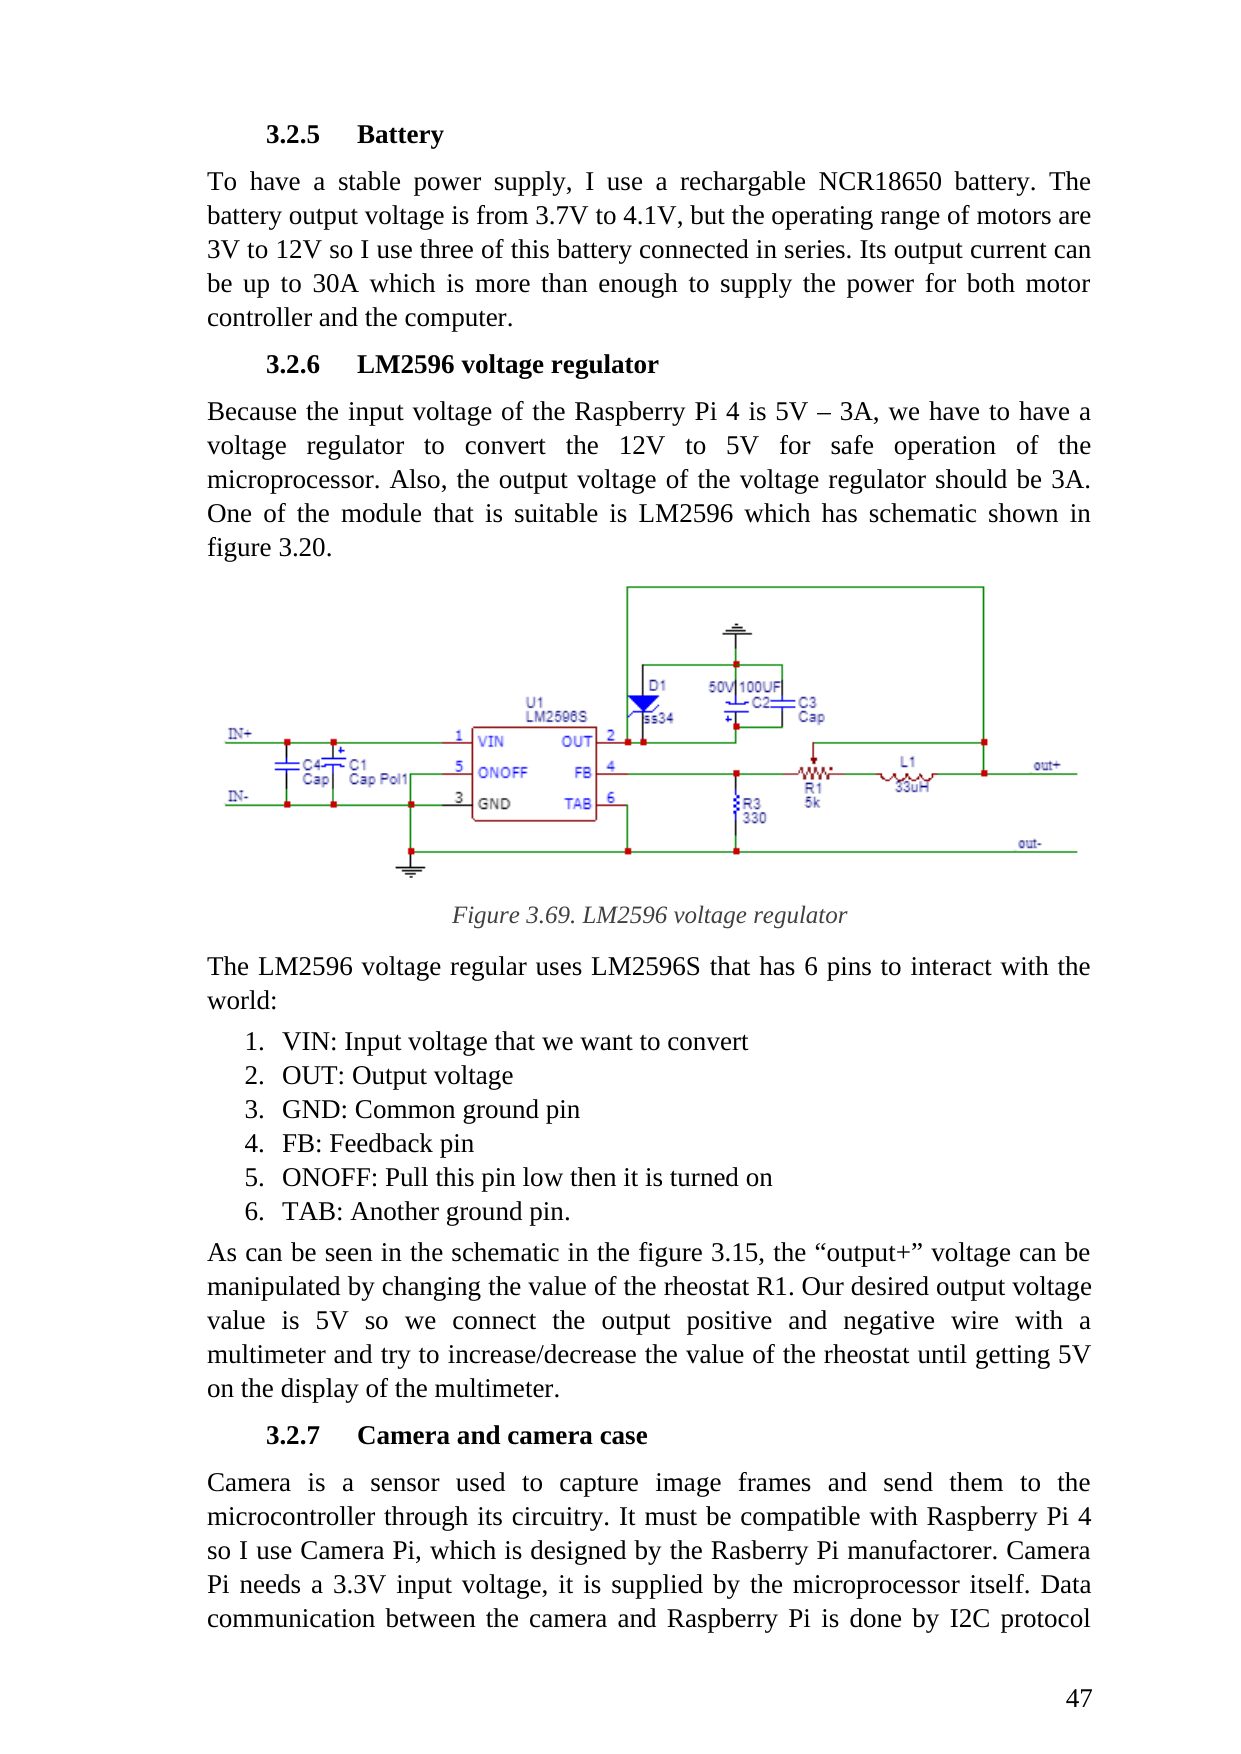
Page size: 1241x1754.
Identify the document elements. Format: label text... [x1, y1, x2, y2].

subtitle Battery [266, 118, 1092, 149]
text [207, 1466, 1092, 1634]
picture [207, 571, 1093, 892]
text To have a stable power supply, I use a rechargable NCR18650 battery. The battery output voltage is from 3.7V to 4.1V, but the operating range of motors are 3V to 12V so I use three of this battery connected in series. Its output current can be up to 30A which is more than enough to supply the power for both motor controller and the computer. [207, 165, 1092, 333]
text As can be seen in the schematic in the figure 3.15, the “output+” voltage can be manipulated by changing the value of the rheostat R1. Our desired output voltage value is 5V so we connect the output positive and negative wire with a multimeter and try to increase/decrease the value of the rheostat until getting 5V on the display of the multimeter. [207, 1236, 1092, 1404]
list VIN: Input voltage that we want to convert [244, 1024, 1092, 1056]
list GND: Common ground pin [244, 1093, 1092, 1124]
list ONOFF: Pull this pin low then it is turned on [244, 1161, 1092, 1192]
subtitle Camera and camera case [266, 1419, 1092, 1450]
text The LM2596 voltage regular uses LM2596S that has 6 pins to interact with the world: [207, 950, 1092, 1015]
text Because the input voltage of the Raspberry Pi 4 is 5V – 3A, we have to have a voltage regulator to convert the 12V to 5V for safe operation of the microprocessor. Also, the output voltage of the voltage regulator should be 3A. One of the module that is suitable is LM2596 which has schematic shown in figure 3.20. [207, 395, 1092, 563]
list OUT: Output voltage [244, 1059, 1092, 1090]
list TAB: Another ground pin. [244, 1195, 1092, 1227]
subtitle LM2596 voltage regulator [266, 348, 1092, 379]
list FB: Feedback pin [244, 1127, 1092, 1158]
